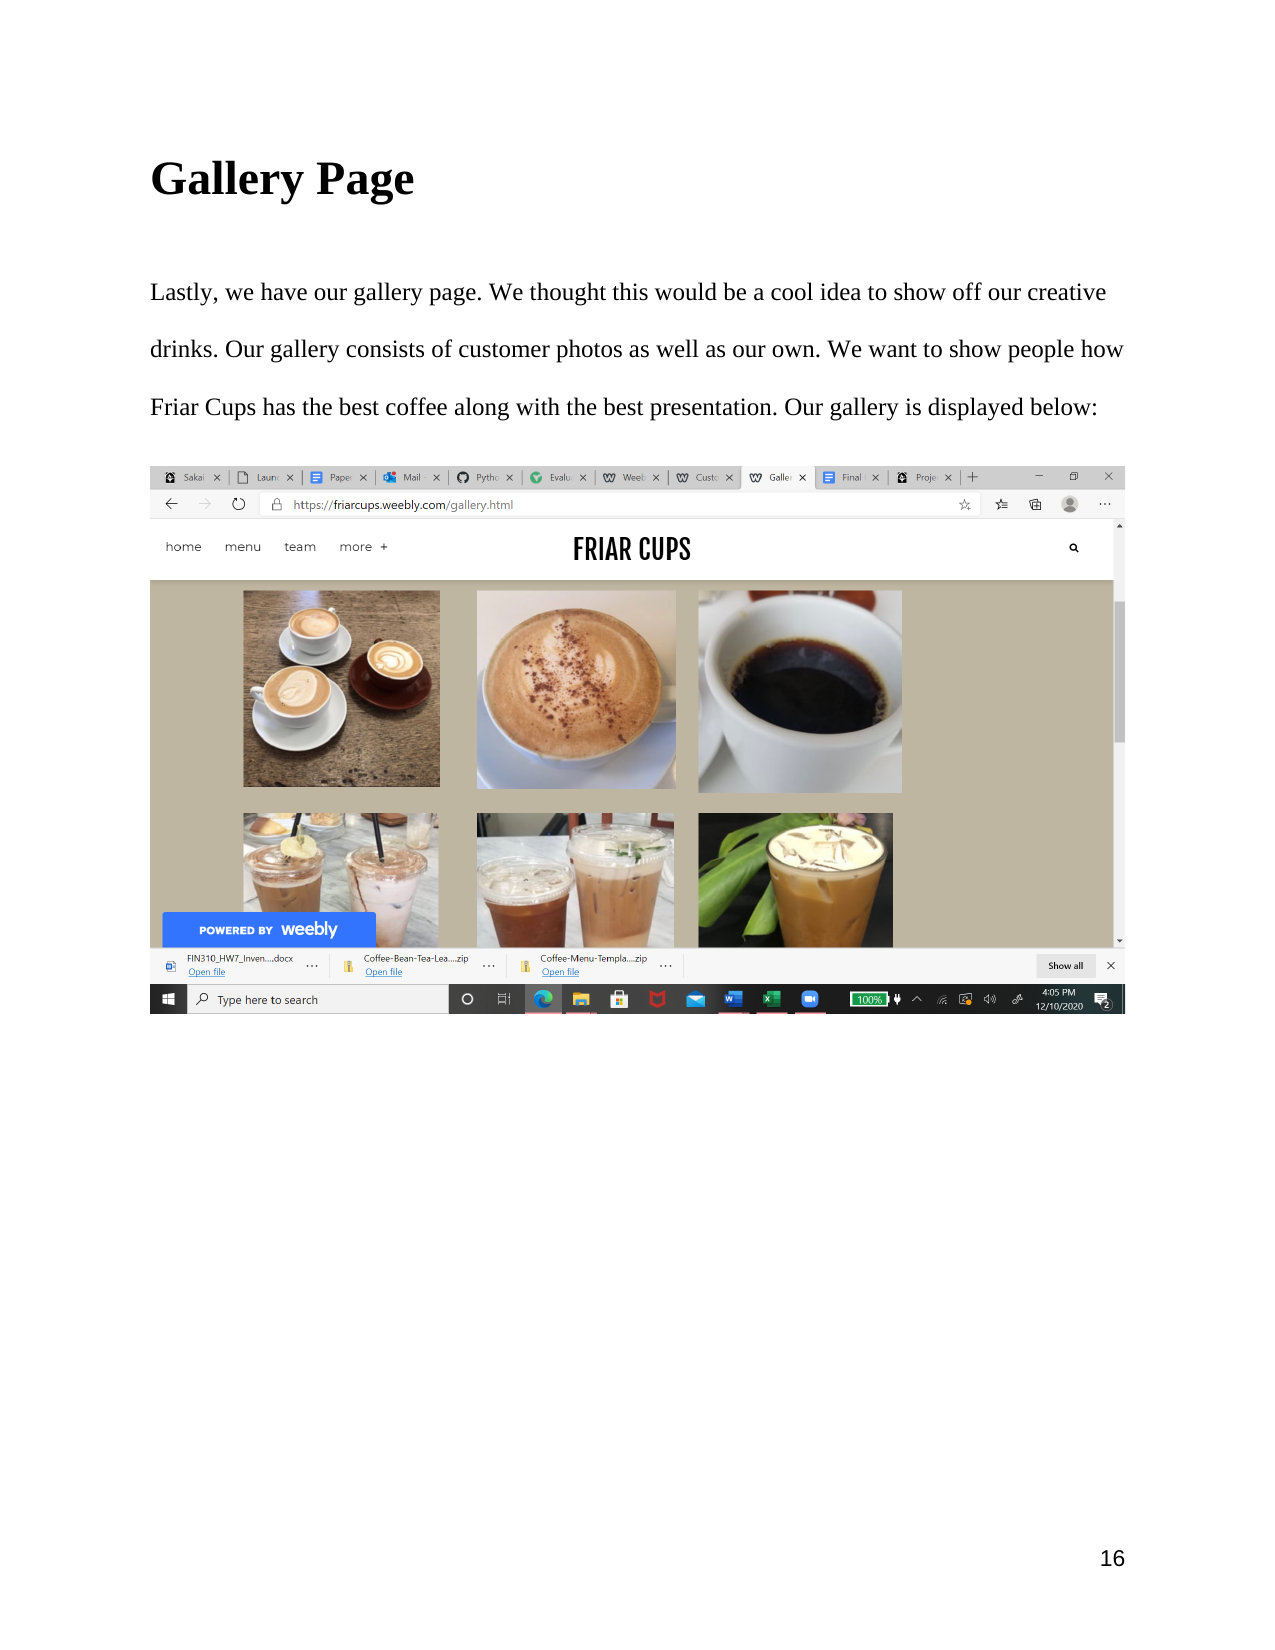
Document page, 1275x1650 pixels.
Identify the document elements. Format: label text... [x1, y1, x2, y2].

text Gallery Page [150, 150, 1125, 205]
text Lastly, we have our gallery page. We thought this would be a cool idea to show off our creative drinks. Our gallery consists of customer photos as well as our own. We want to show people how Friar Cups has the best coffee along with the best presentation. Our gallery is displayed below: [150, 277, 1125, 421]
picture [150, 466, 1125, 1014]
